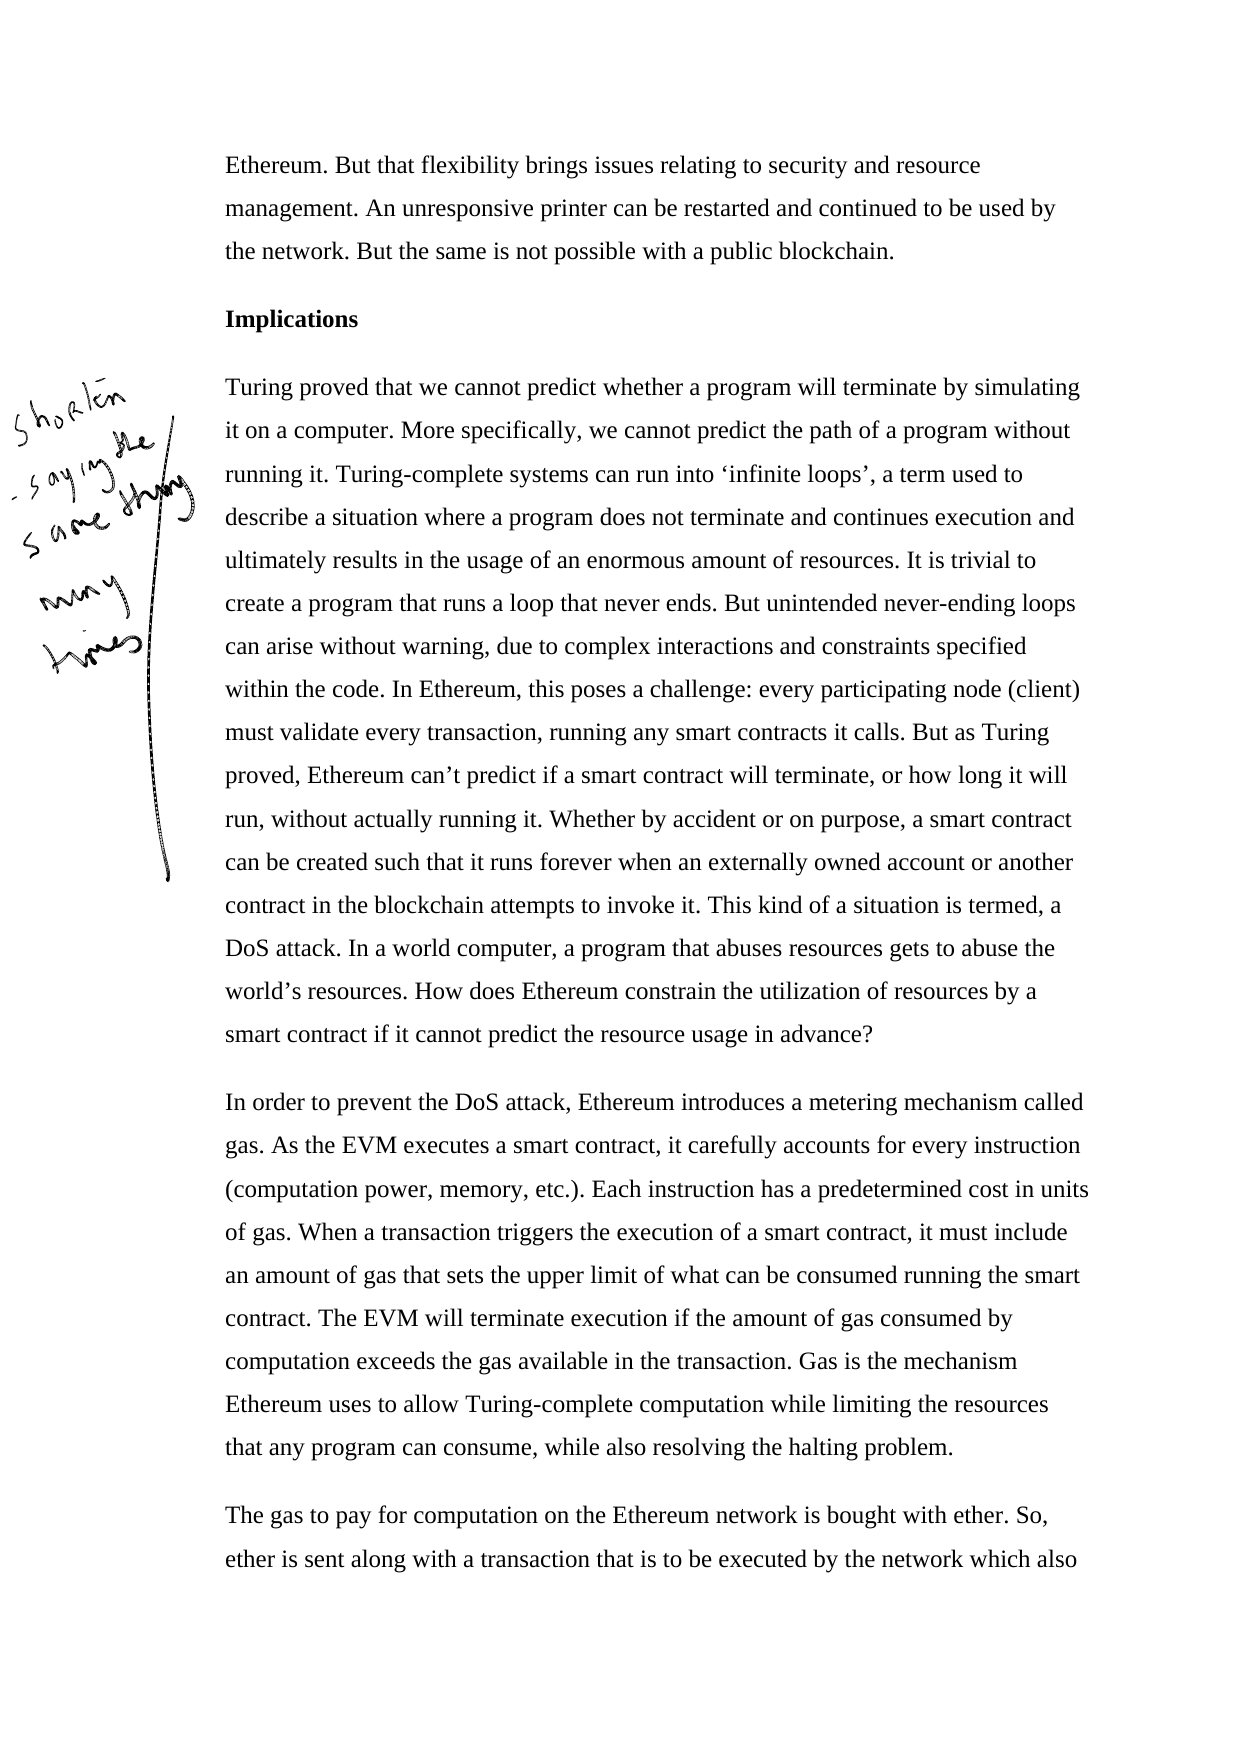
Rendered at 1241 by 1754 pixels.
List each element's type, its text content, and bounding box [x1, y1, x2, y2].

text Implications [225, 304, 1090, 333]
text In order to prevent the DoS attack, Ethereum introduces a metering mechanism called gas. As the EVM executes a smart contract, it carefully accounts for every instruction (computation power, memory, etc.). Each instruction has a predetermined cost in units of gas. When a transaction triggers the execution of a smart contract, it must include an amount of gas that sets the upper limit of what can be consumed running the smart contract. The EVM will terminate execution if the amount of gas consumed by computation exceeds the gas available in the transaction. Gas is the mechanism Ethereum uses to allow Turing-complete computation while limiting the resources that any program can consume, while also resolving the halting problem. [225, 1087, 1090, 1461]
text Turing proved that we cannot predict whether a program will terminate by simulating it on a computer. More specifically, we cannot predict the path of a program without running it. Turing-complete systems can run into ‘infinite loops’, a term used to describe a situation where a program does not terminate and continues execution and ultimately results in the usage of an enormous amount of resources. It is trivial to create a program that runs a loop that never ends. But unintended never-ending loops can arise without warning, due to complex interactions and constraints specified within the code. In Ethereum, this poses a challenge: every participating node (client) must validate every transaction, running any smart contracts it calls. But as Turing proved, Ethereum can’t predict if a smart contract will terminate, or how long it will run, without actually running it. Whether by accident or on purpose, a smart contract can be created such that it runs forever when an externally owned account or another contract in the blockchain attempts to invoke it. This kind of a situation is termed, a DoS attack. In a world computer, a program that abuses resources gets to abuse the world’s resources. How does Ethereum constrain the utilization of resources by a smart contract if it cannot predict the resource usage in advance? [225, 372, 1090, 1048]
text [225, 150, 1090, 265]
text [225, 1501, 1090, 1572]
